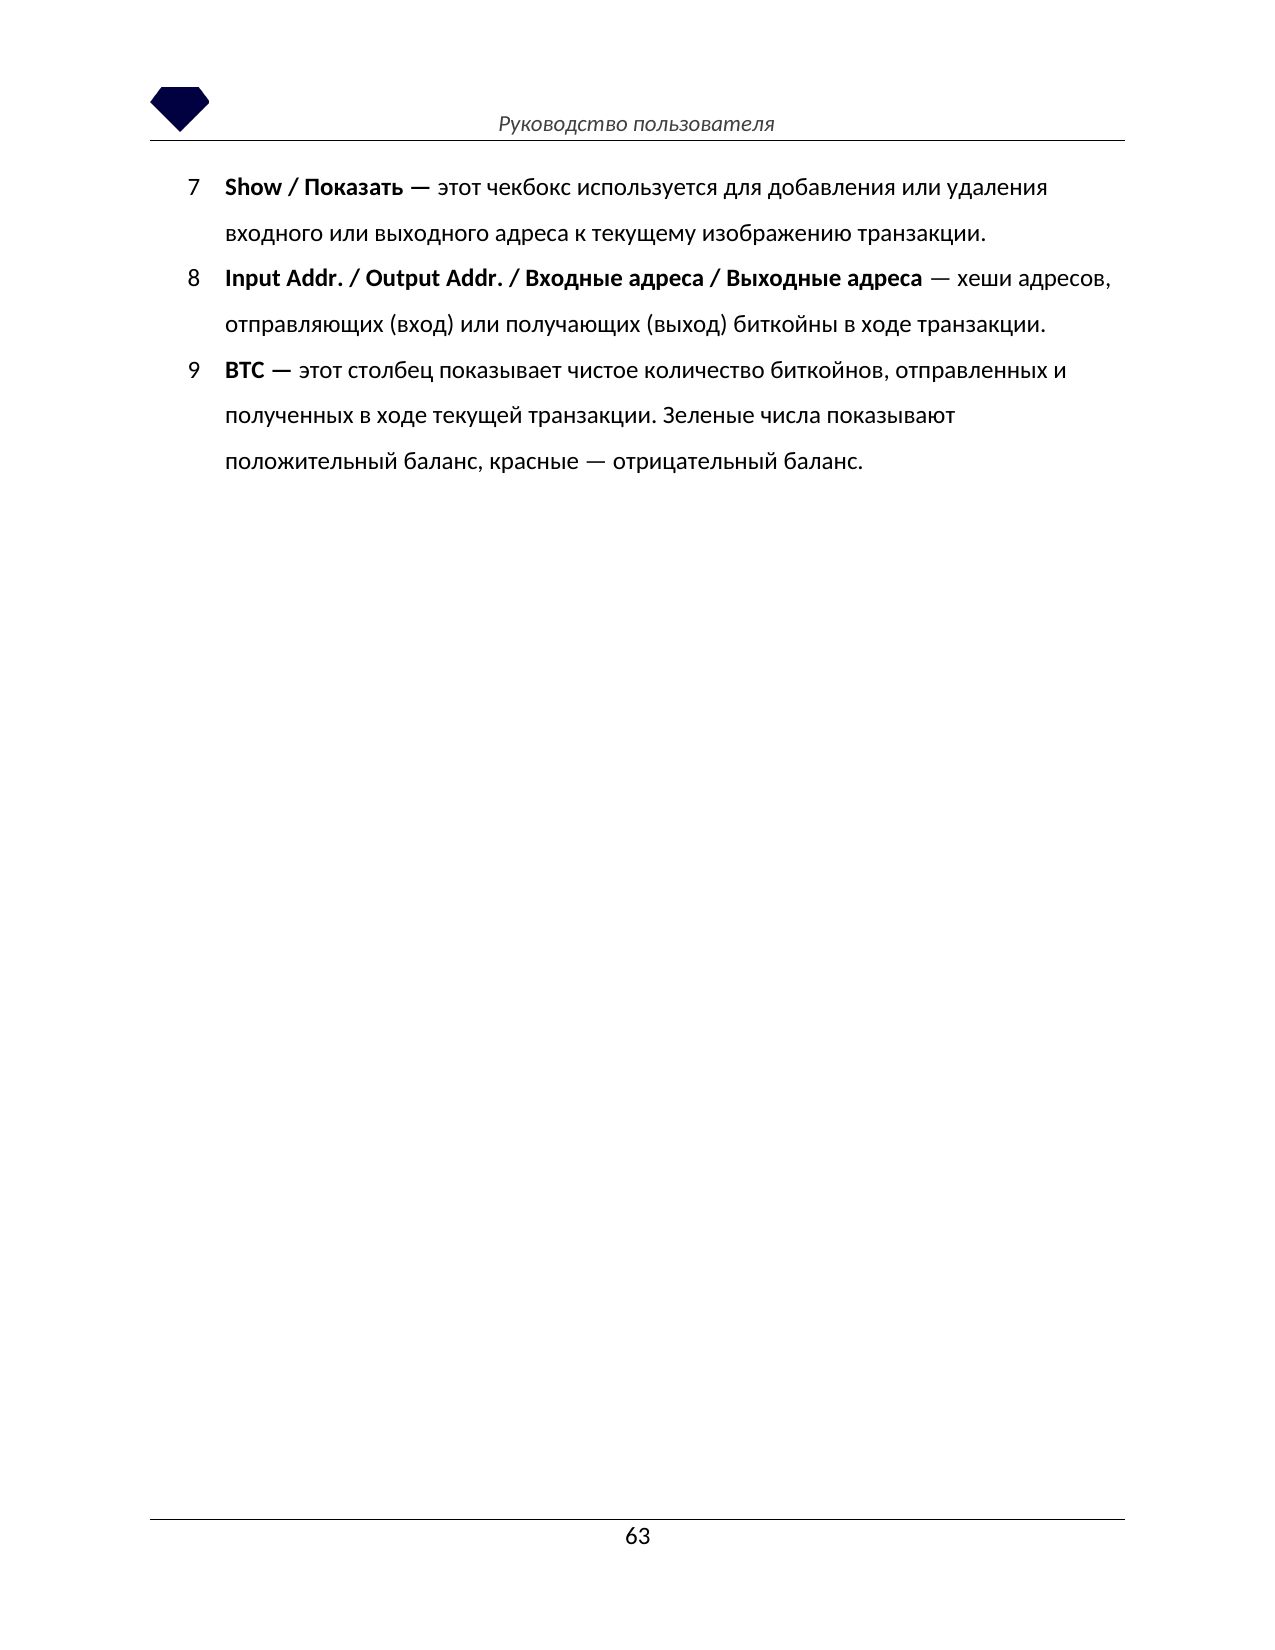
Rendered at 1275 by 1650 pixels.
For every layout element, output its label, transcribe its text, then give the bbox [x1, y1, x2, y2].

list Show / Показать — этот чекбокс используется для добавления или удаления входного или выходного адреса к текущему изображению транзакции. [187, 171, 1125, 247]
list BTC — этот столбец показывает чистое количество биткойнов, отправленных и полученных в ходе текущей транзакции. Зеленые числа показывают положительный баланс, красные — отрицательный баланс. [187, 354, 1125, 476]
list Input Addr. / Output Addr. / Входные адреса / Выходные адреса — хеши адресов, отправляющих (вход) или получающих (выход) биткойны в ходе транзакции. [187, 262, 1125, 339]
picture [150, 87, 209, 132]
